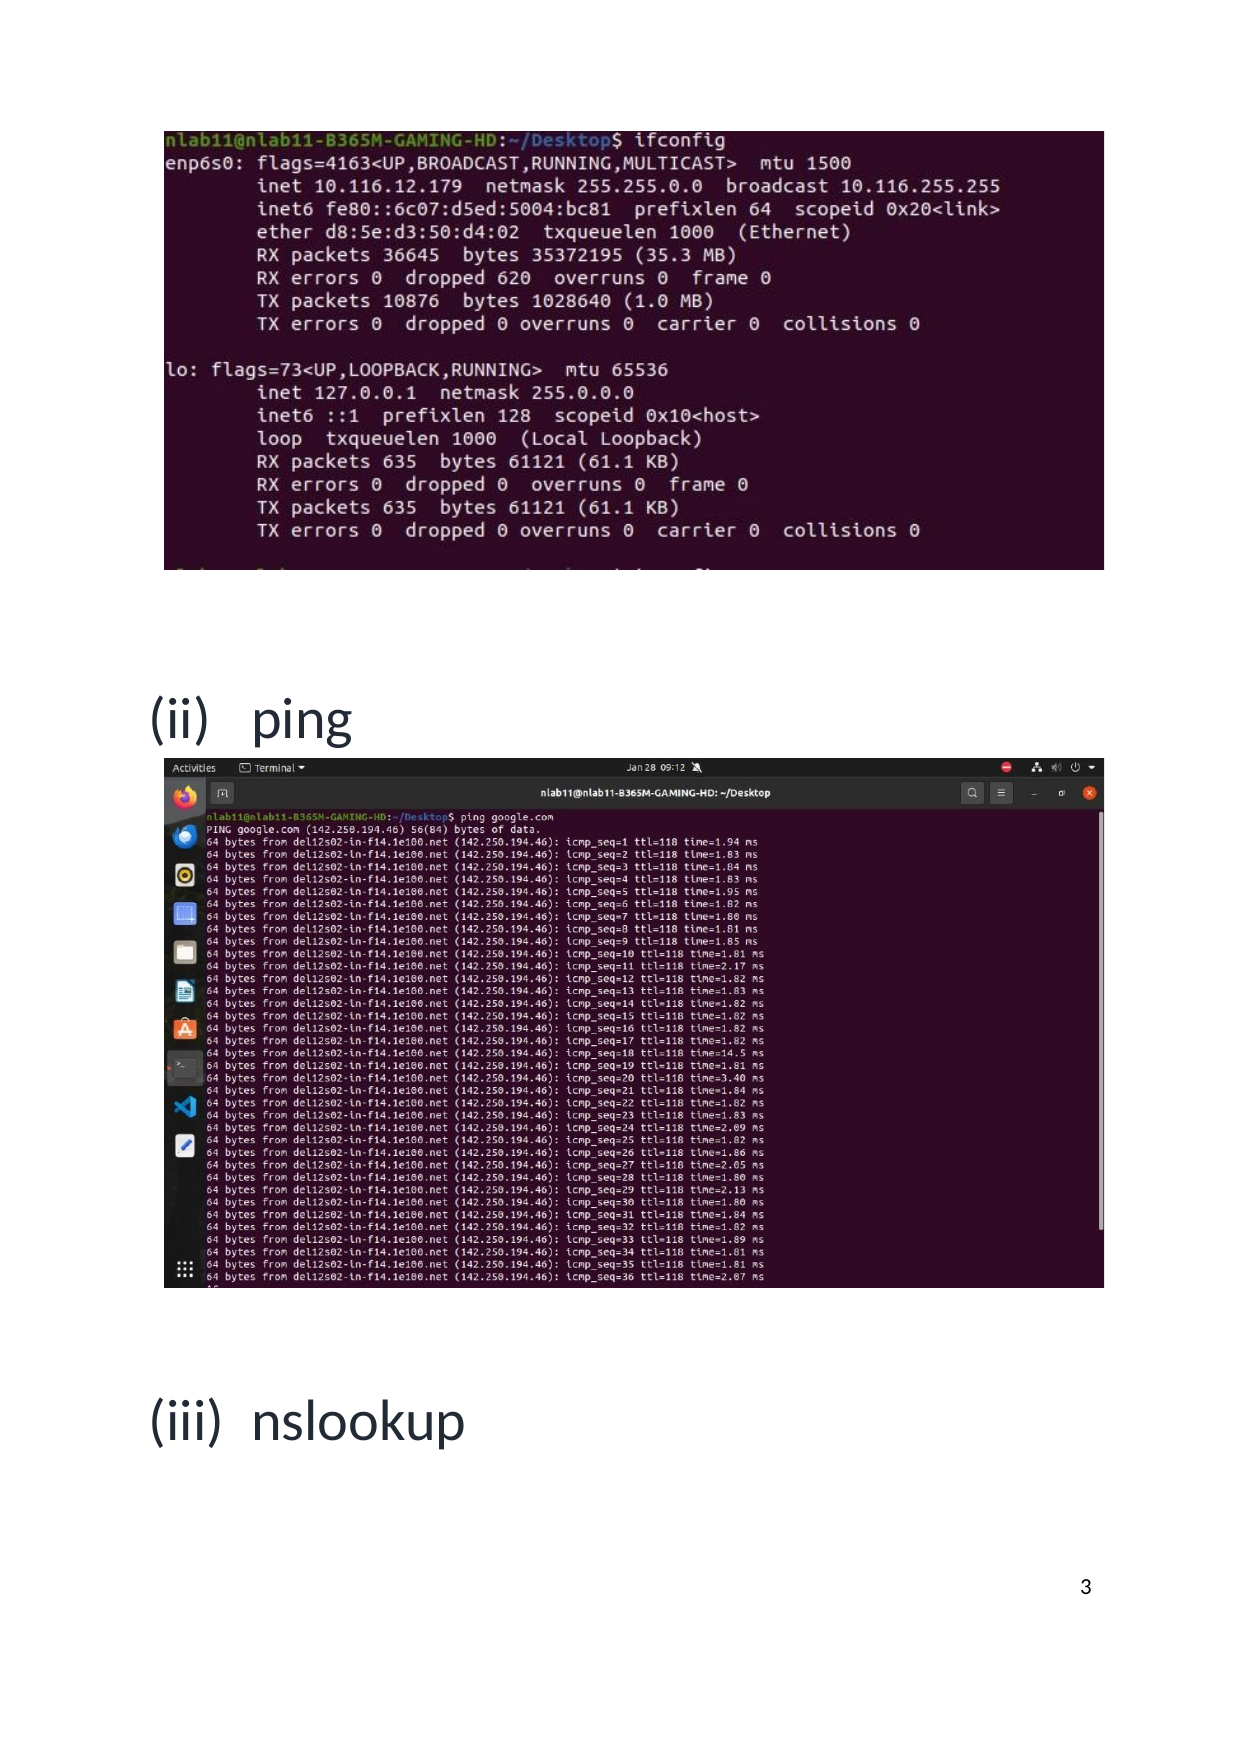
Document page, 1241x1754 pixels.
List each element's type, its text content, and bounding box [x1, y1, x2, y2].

list nslookup [148, 1383, 1123, 1455]
picture [164, 131, 1105, 570]
picture [164, 758, 1105, 1288]
list ping [148, 682, 1123, 753]
